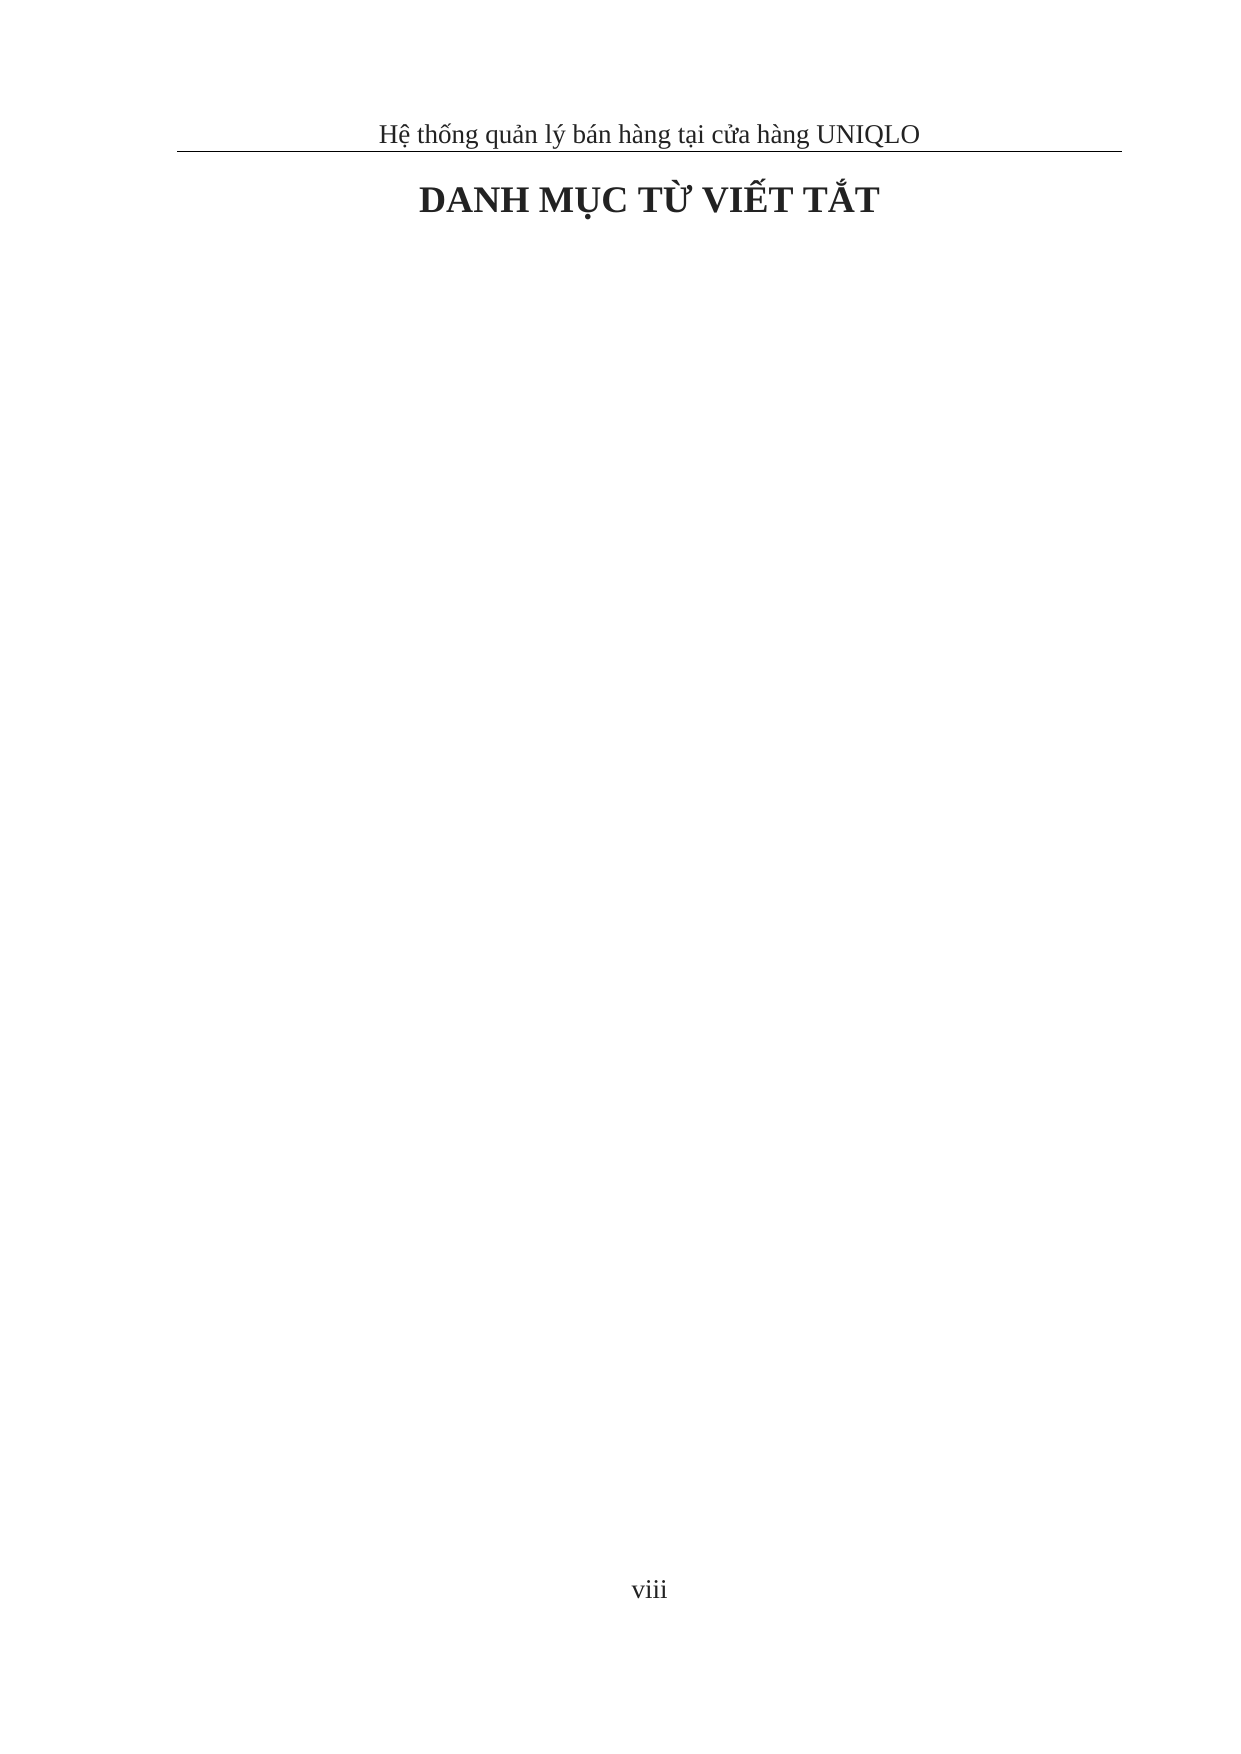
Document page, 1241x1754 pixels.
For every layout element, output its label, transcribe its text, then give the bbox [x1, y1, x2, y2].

list DANH MỤC TỪ VIẾT TẮT [177, 177, 1122, 220]
